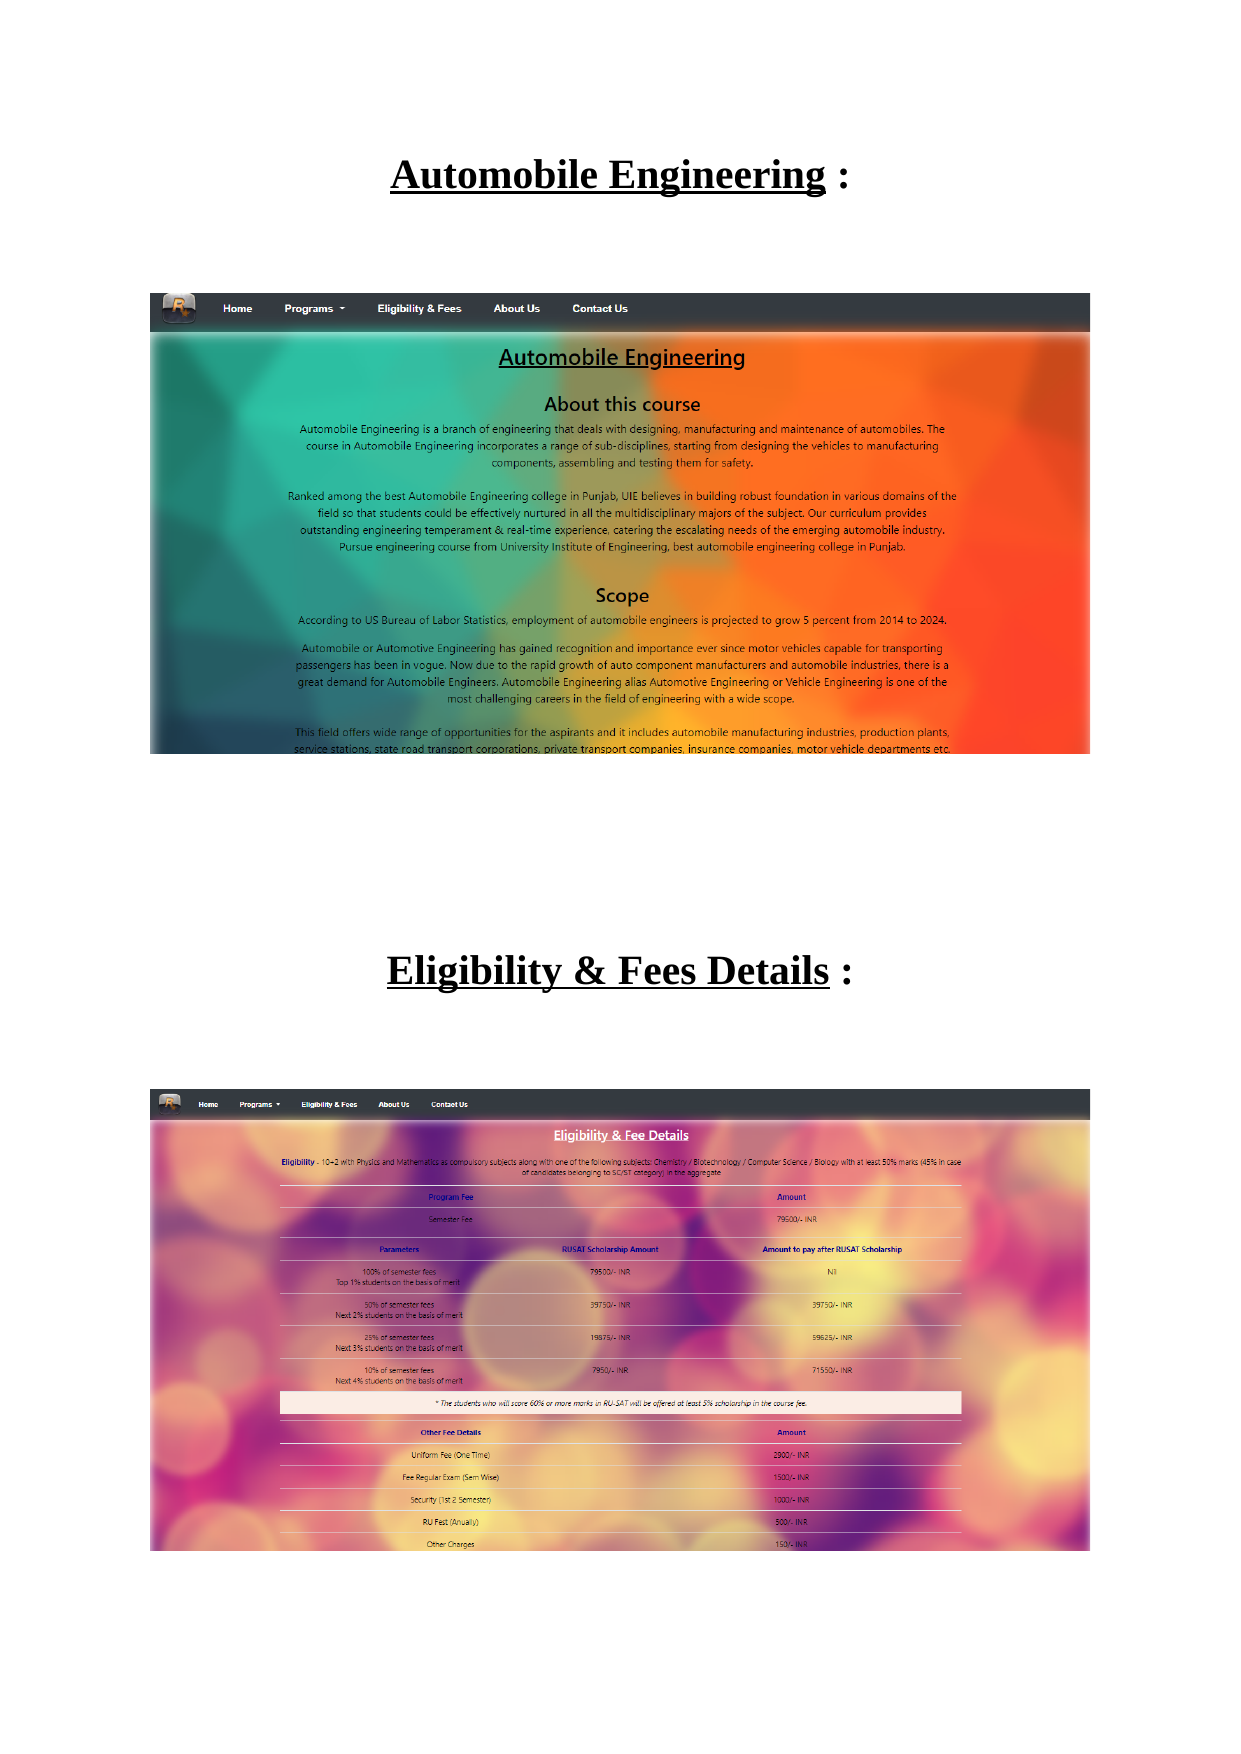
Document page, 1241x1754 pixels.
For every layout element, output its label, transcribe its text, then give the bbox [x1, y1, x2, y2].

picture [150, 293, 1091, 754]
text Automobile Engineering : [150, 150, 1090, 198]
picture [150, 1089, 1091, 1551]
text Eligibility & Fees Details : [150, 945, 1090, 993]
